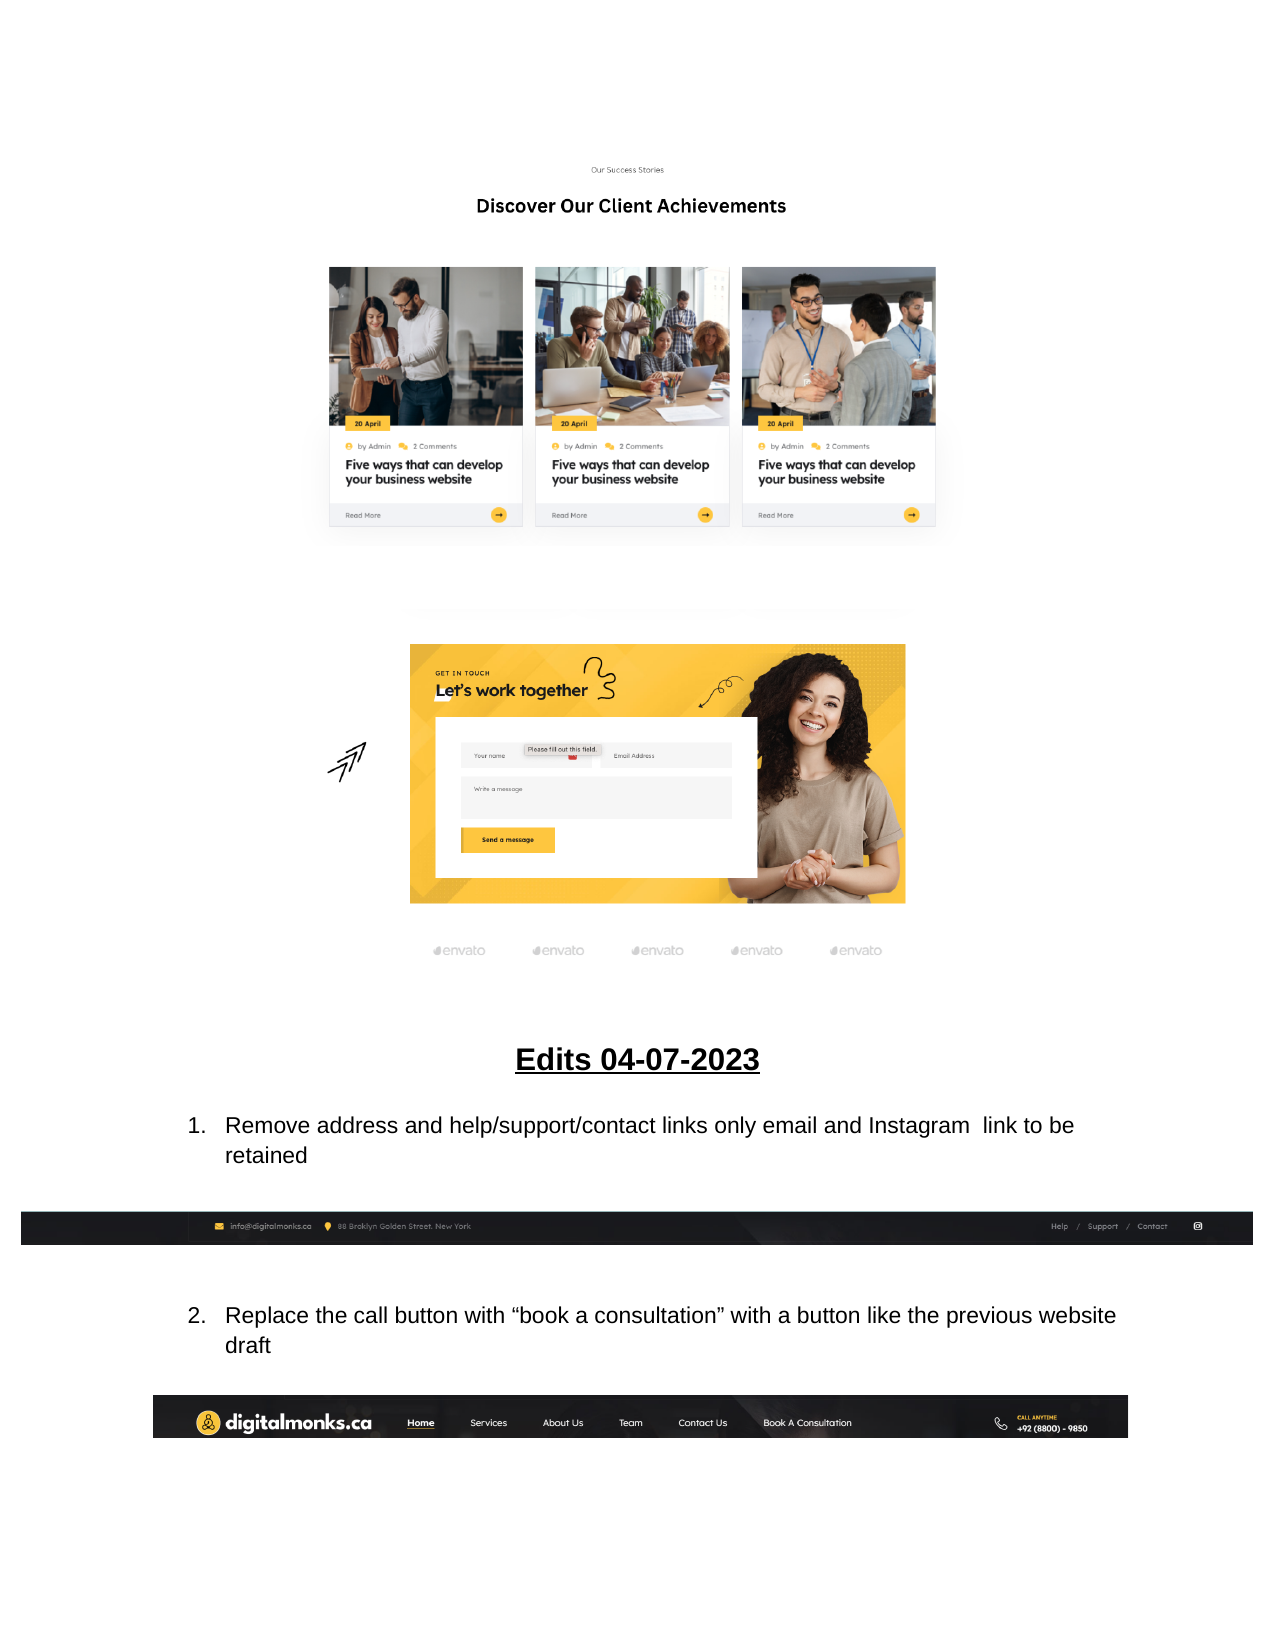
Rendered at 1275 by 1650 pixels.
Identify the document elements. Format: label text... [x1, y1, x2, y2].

text Edits 04-07-2023 [150, 1041, 1125, 1077]
list Remove address and help/support/contact links only email and Instagram link to be retained [187, 1112, 1125, 1169]
picture [153, 1395, 1129, 1438]
list Replace the call button with “book a consultation” with a button like the previous website draft [187, 1302, 1125, 1358]
picture [277, 609, 998, 966]
picture [286, 150, 989, 546]
picture [21, 1211, 1253, 1245]
